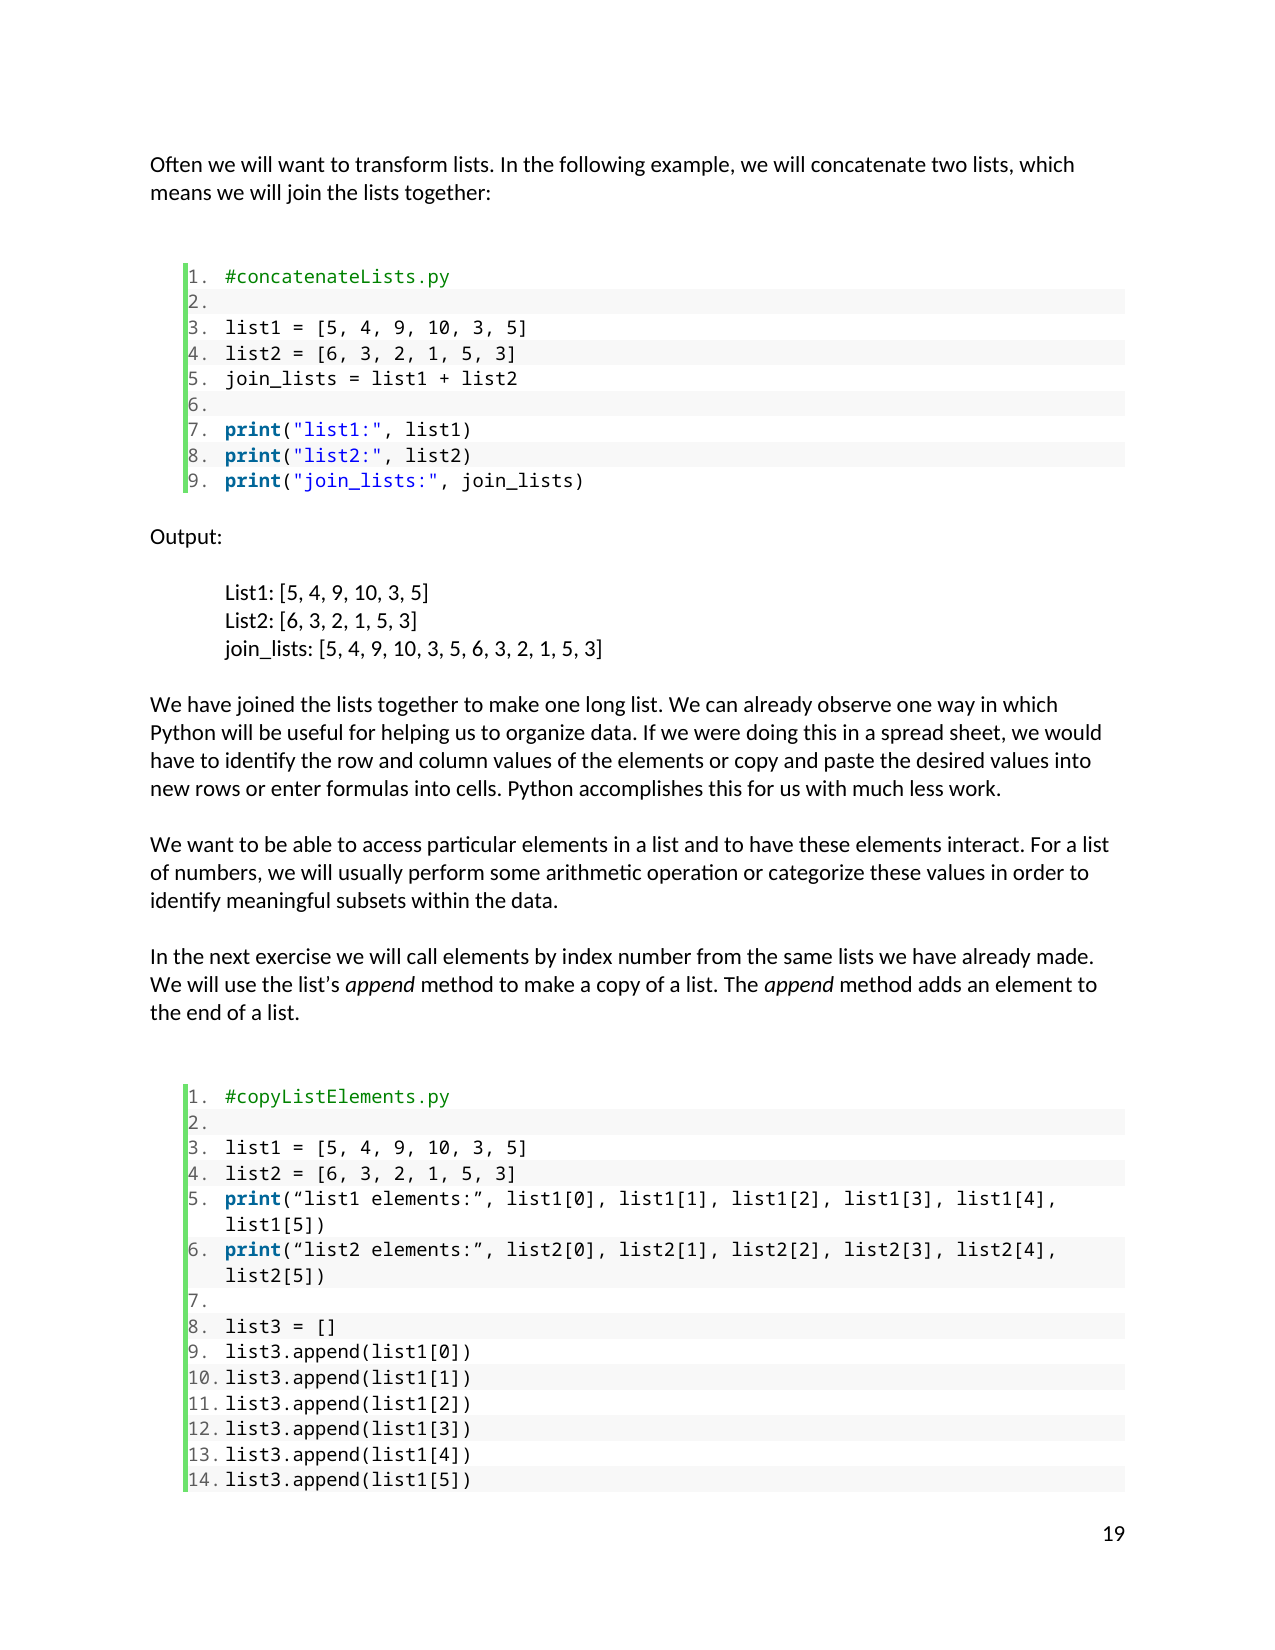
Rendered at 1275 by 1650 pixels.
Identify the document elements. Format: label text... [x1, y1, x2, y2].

list join_lists = list1 + list2 [188, 365, 1125, 391]
list list1 = [5, 4, 9, 10, 3, 5] [188, 314, 1125, 340]
list print("list2:", list2) [188, 442, 1125, 467]
list #copyListElements.py [188, 1084, 1125, 1109]
list list3.append(list1[2]) [188, 1390, 1125, 1415]
list list3.append(list1[5]) [188, 1466, 1125, 1492]
list print(“list2 elements:”, list2[0], list2[1], list2[2], list2[3], list2[4], list2[5]) [188, 1237, 1125, 1288]
text We want to be able to access particular elements in a list and to have these elements interact. For a list of numbers, we will usually perform some arithmetic operation or categorize these values in order to identify meaningful subsets within the data. [150, 830, 1125, 914]
list list3 = [] [188, 1313, 1125, 1339]
list print("join_lists:", join_lists) [188, 467, 1125, 493]
list list3.append(list1[0]) [188, 1339, 1125, 1364]
list list3.append(list1[4]) [188, 1441, 1125, 1466]
list list2 = [6, 3, 2, 1, 5, 3] [188, 340, 1125, 365]
text In the next exercise we will call elements by index number from the same lists we have already made. We will use the list’s append method to make a copy of a list. The append method adds an element to the end of a list. [150, 942, 1125, 1026]
list print(“list1 elements:”, list1[0], list1[1], list1[2], list1[3], list1[4], list1[5]) [188, 1186, 1125, 1237]
list list3.append(list1[1]) [188, 1364, 1125, 1390]
list list3.append(list1[3]) [188, 1415, 1125, 1441]
list list1 = [5, 4, 9, 10, 3, 5] [188, 1135, 1125, 1160]
text Output: [150, 522, 1125, 550]
text Often we will want to transform lists. In the following example, we will concatenate two lists, which means we will join the lists together: [150, 150, 1125, 206]
list #concatenateLists.py [188, 263, 1125, 289]
text List1: [5, 4, 9, 10, 3, 5] [225, 578, 1125, 606]
list list2 = [6, 3, 2, 1, 5, 3] [188, 1160, 1125, 1186]
text List2: [6, 3, 2, 1, 5, 3] [225, 606, 1125, 634]
list print("list1:", list1) [188, 416, 1125, 442]
text join_lists: [5, 4, 9, 10, 3, 5, 6, 3, 2, 1, 5, 3] [225, 634, 1125, 662]
text We have joined the lists together to make one long list. We can already observe one way in which Python will be useful for helping us to organize data. If we were doing this in a spread sheet, we would have to identify the row and column values of the elements or copy and paste the desired values into new rows or enter formulas into cells. Python accomplishes this for us with much less work. [150, 690, 1125, 802]
